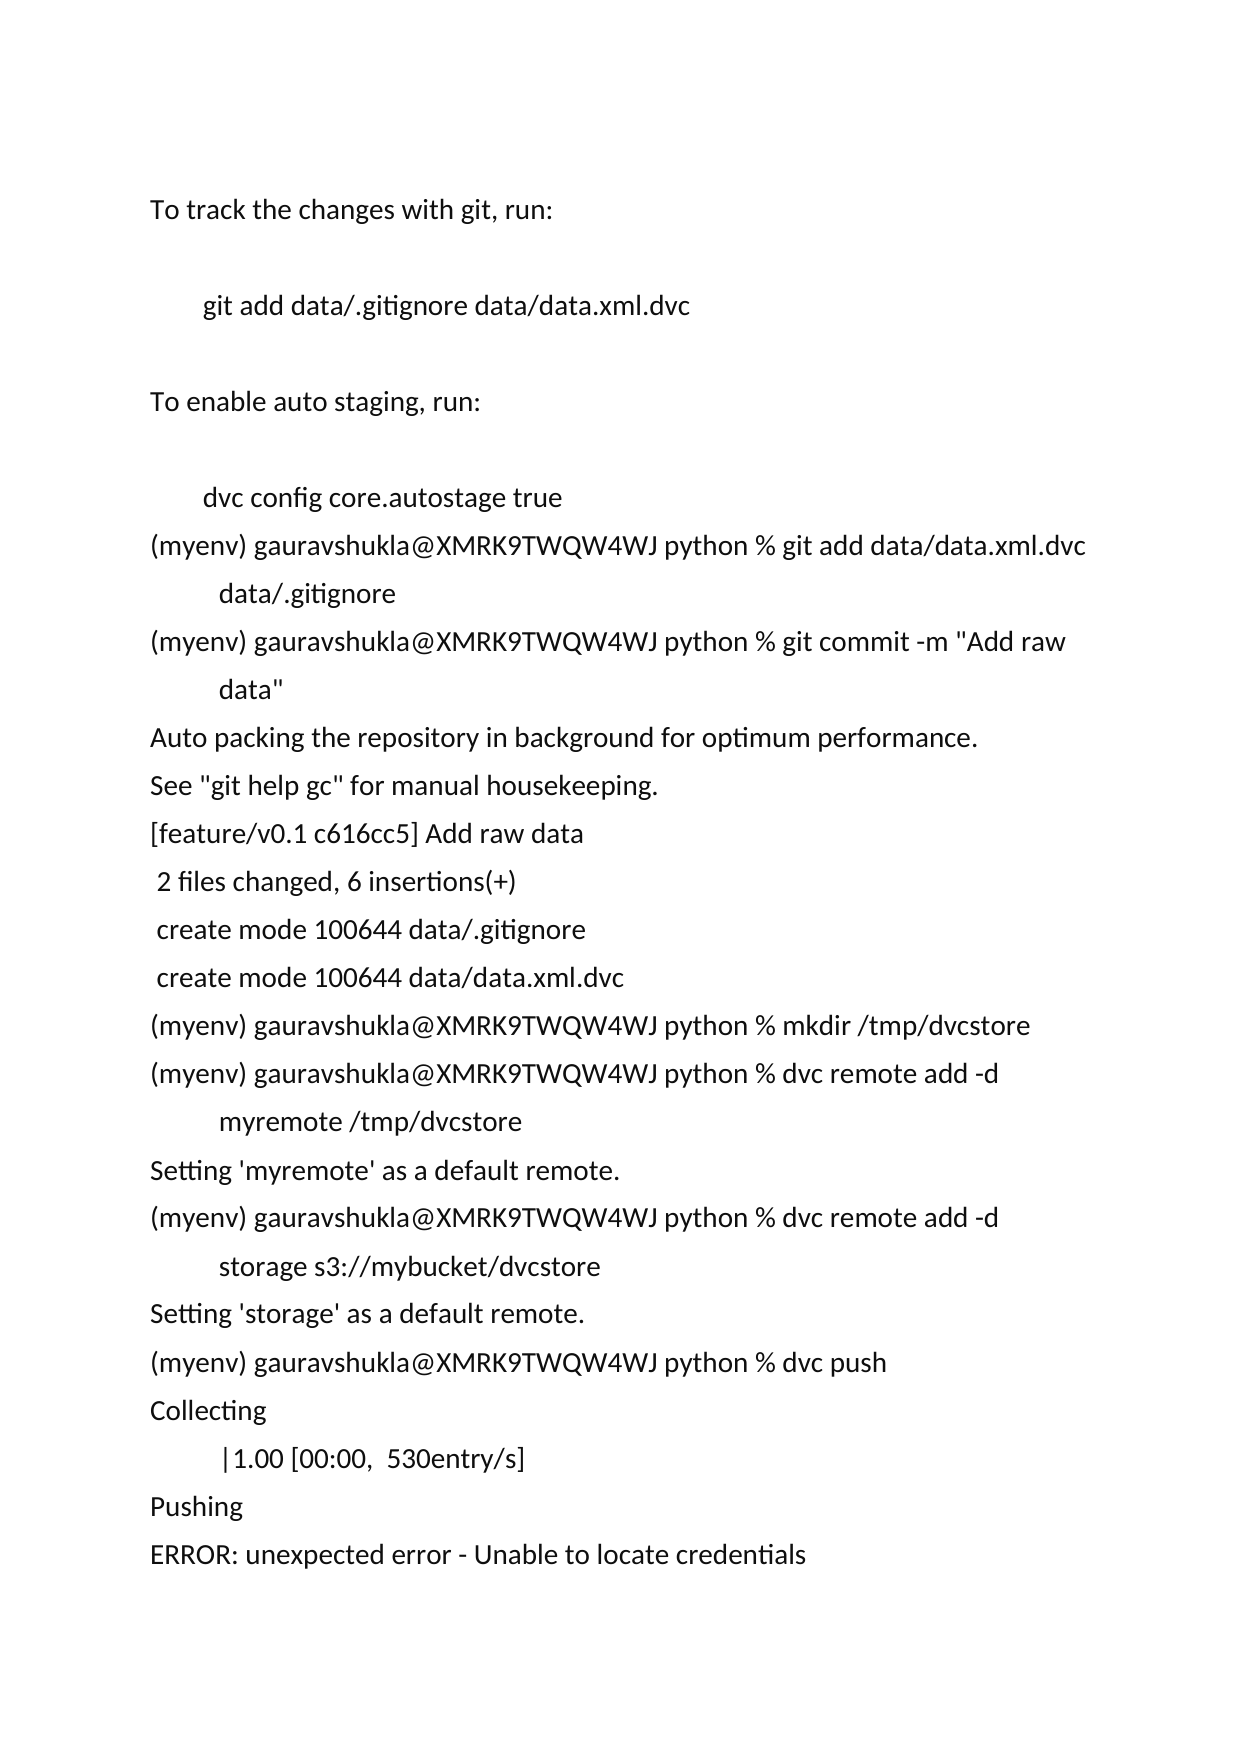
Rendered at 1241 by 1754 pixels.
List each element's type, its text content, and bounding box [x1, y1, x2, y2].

text ERROR: unexpected error - Unable to locate credentials [150, 1536, 1090, 1571]
text Setting 'storage' as a default remote. [150, 1296, 1090, 1331]
text (myenv) gauravshukla@XMRK9TWQW4WJ python % dvc remote add -d myremote /tmp/dvcstore [150, 1056, 1090, 1139]
text (myenv) gauravshukla@XMRK9TWQW4WJ python % mkdir /tmp/dvcstore [150, 1007, 1090, 1043]
text dvc config core.autostage true [150, 479, 1090, 515]
text Auto packing the repository in background for optimum performance. [150, 719, 1090, 755]
text create mode 100644 data/.gitignore [150, 911, 1090, 947]
text To enable auto staging, run: [150, 383, 1090, 419]
text (myenv) gauravshukla@XMRK9TWQW4WJ python % git add data/data.xml.dvc data/.gitignore [150, 527, 1090, 611]
text Pushing [150, 1488, 1090, 1523]
text Collecting |1.00 [00:00, 530entry/s] [150, 1392, 1090, 1475]
text Setting 'myremote' as a default remote. [150, 1152, 1090, 1187]
text (myenv) gauravshukla@XMRK9TWQW4WJ python % git commit -m "Add raw data" [150, 623, 1090, 707]
text (myenv) gauravshukla@XMRK9TWQW4WJ python % dvc remote add -d storage s3://mybucket/dvcstore [150, 1199, 1090, 1283]
text 2 files changed, 6 insertions(+) [150, 863, 1090, 899]
text create mode 100644 data/data.xml.dvc [150, 959, 1090, 995]
text git add data/.gitignore data/data.xml.dvc [150, 287, 1090, 323]
text To track the changes with git, run: [150, 191, 1090, 227]
text (myenv) gauravshukla@XMRK9TWQW4WJ python % dvc push [150, 1344, 1090, 1379]
text See "git help gc" for manual housekeeping. [150, 767, 1090, 803]
text [feature/v0.1 c616cc5] Add raw data [150, 815, 1090, 851]
